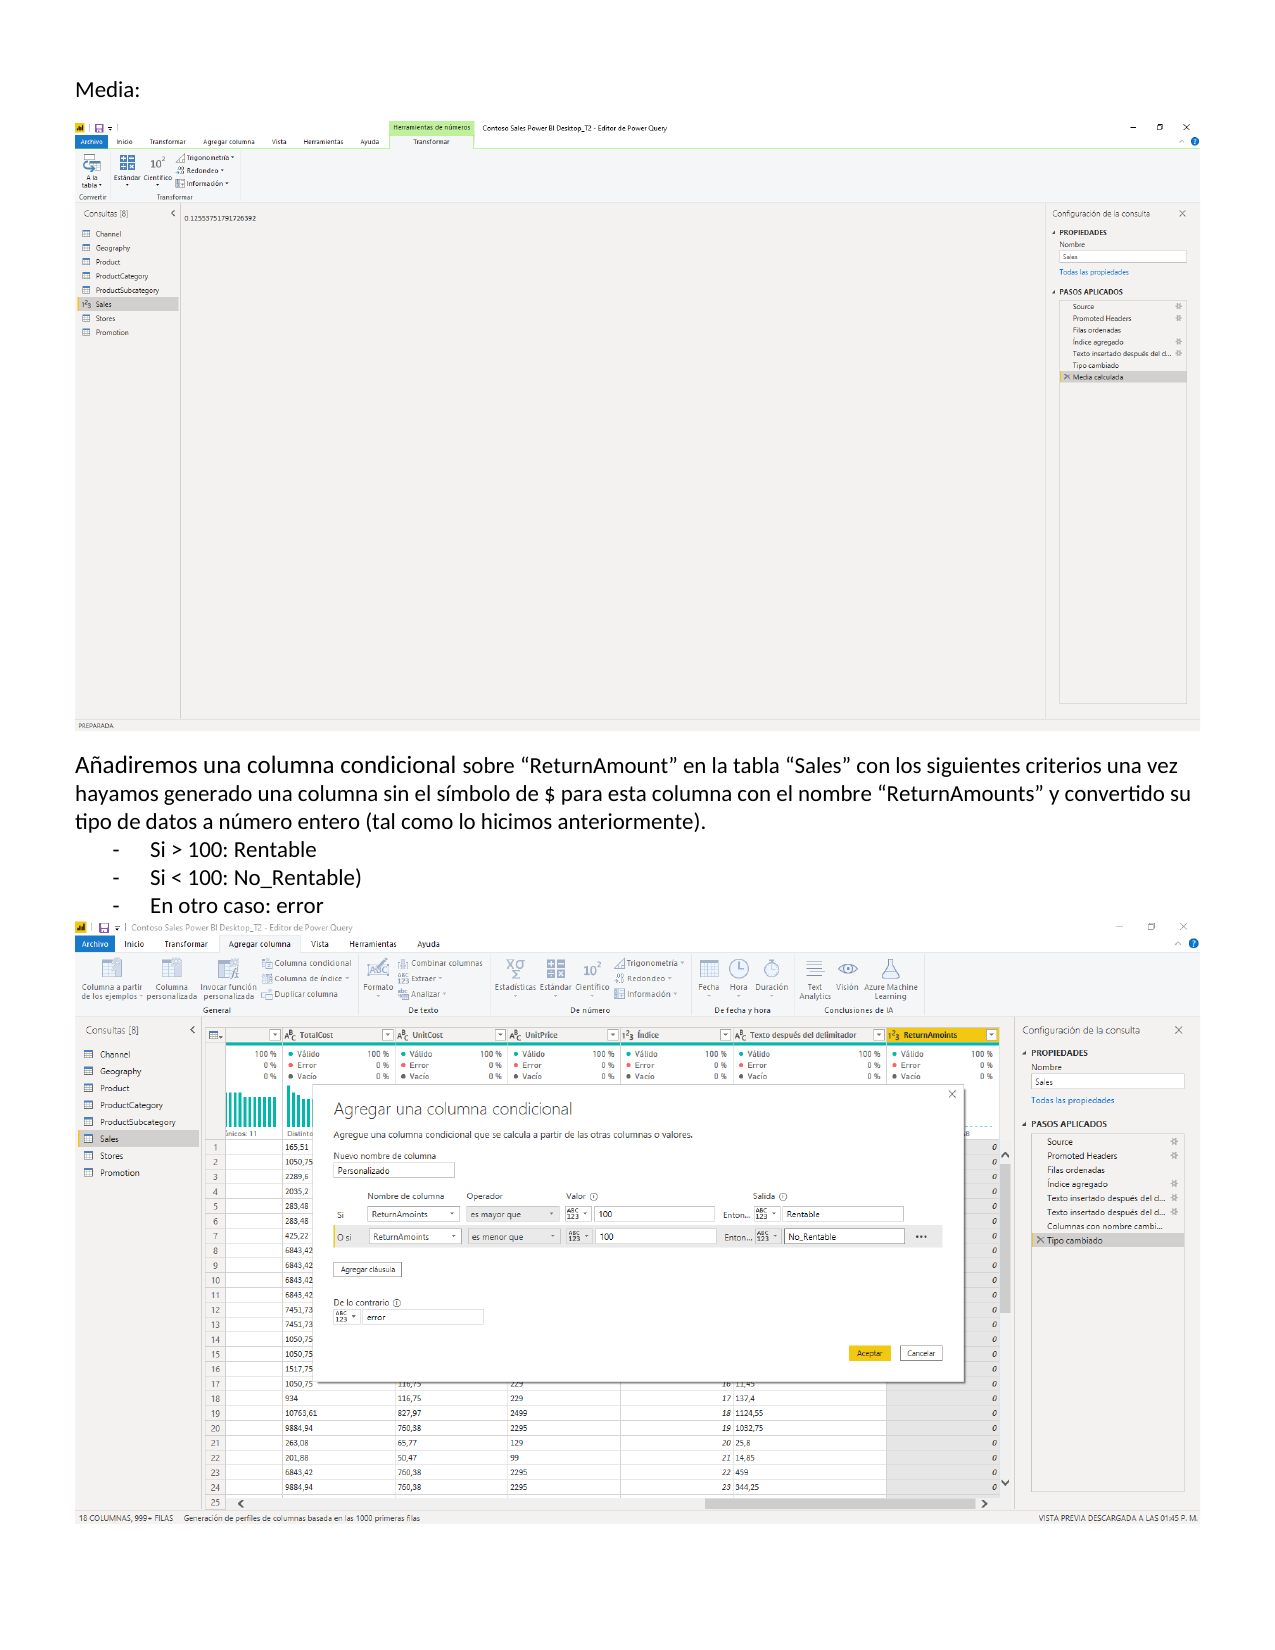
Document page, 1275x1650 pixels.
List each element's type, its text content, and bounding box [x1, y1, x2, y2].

list En otro caso: error [112, 892, 1200, 919]
list Si > 100: Rentable [112, 836, 1200, 863]
text Añadiremos una columna condicional sobre “ReturnAmount” en la tabla “Sales” con los siguientes criterios una vez hayamos generado una columna sin el símbolo de $ para esta columna con el nombre “ReturnAmounts” y convertido su tipo de datos a número entero (tal como lo hicimos anteriormente). [75, 749, 1200, 836]
text Media: [75, 75, 1200, 103]
picture [75, 919, 1200, 1524]
picture [75, 121, 1200, 731]
list Si < 100: No_Rentable) [112, 863, 1200, 892]
